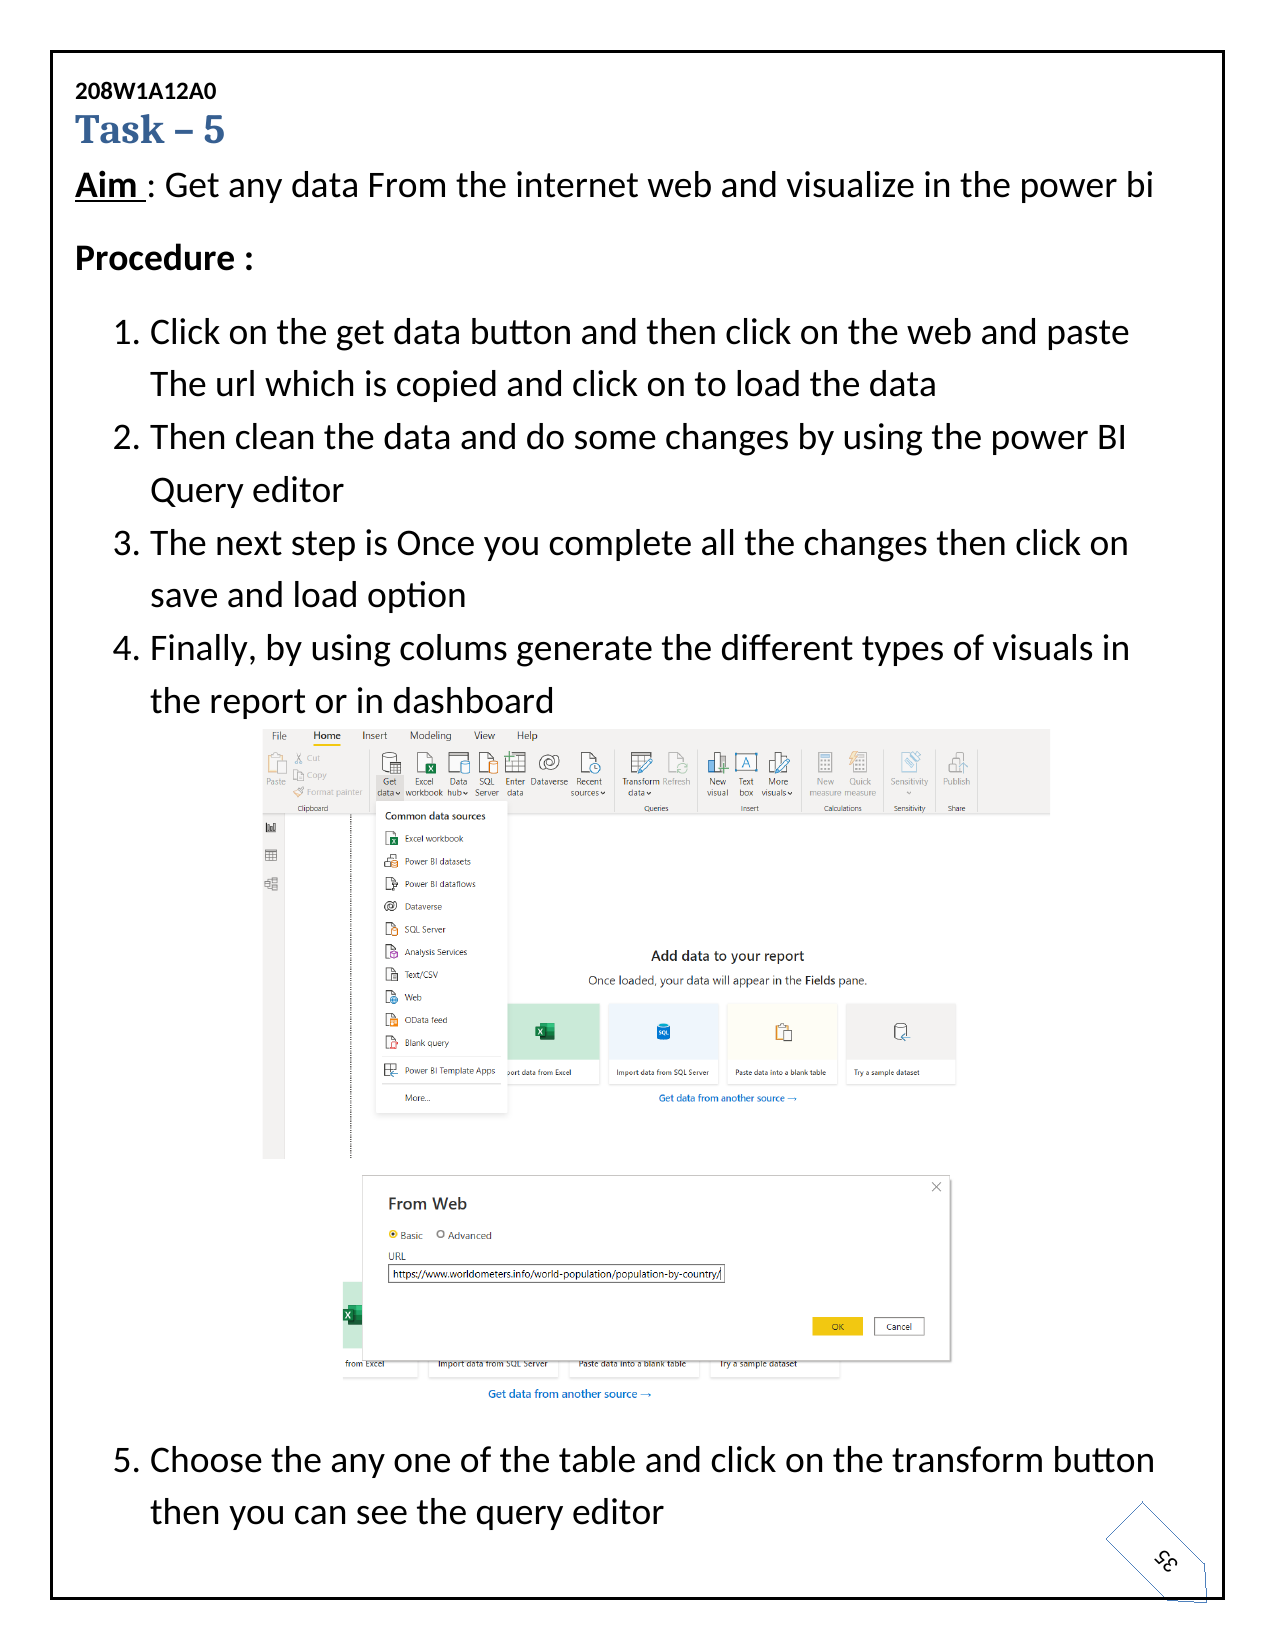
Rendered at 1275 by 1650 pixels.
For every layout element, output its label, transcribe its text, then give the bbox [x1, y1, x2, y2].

text Aim : Get any data From the internet web and visualize in the power bi [75, 161, 1162, 206]
list The next step is Once you complete all the changes then click on save and load option [112, 518, 1162, 617]
text Procedure : [75, 234, 1162, 280]
list Choose the any one of the table and click on the transform button then you can see the query editor [112, 1436, 1162, 1534]
list Finally, by using colums generate the different types of visuals in the report or in dashboard [112, 624, 1162, 722]
list Query editor [150, 466, 1162, 512]
picture [342, 1162, 970, 1432]
picture [262, 729, 1050, 1159]
list Click on the get data button and then click on the web and paste [112, 308, 1162, 353]
list Then clean the data and do some changes by using the power BI [112, 413, 1162, 459]
subtitle Task – 5 [75, 106, 1162, 153]
list The url which is copied and click on to load the data [150, 360, 1162, 406]
